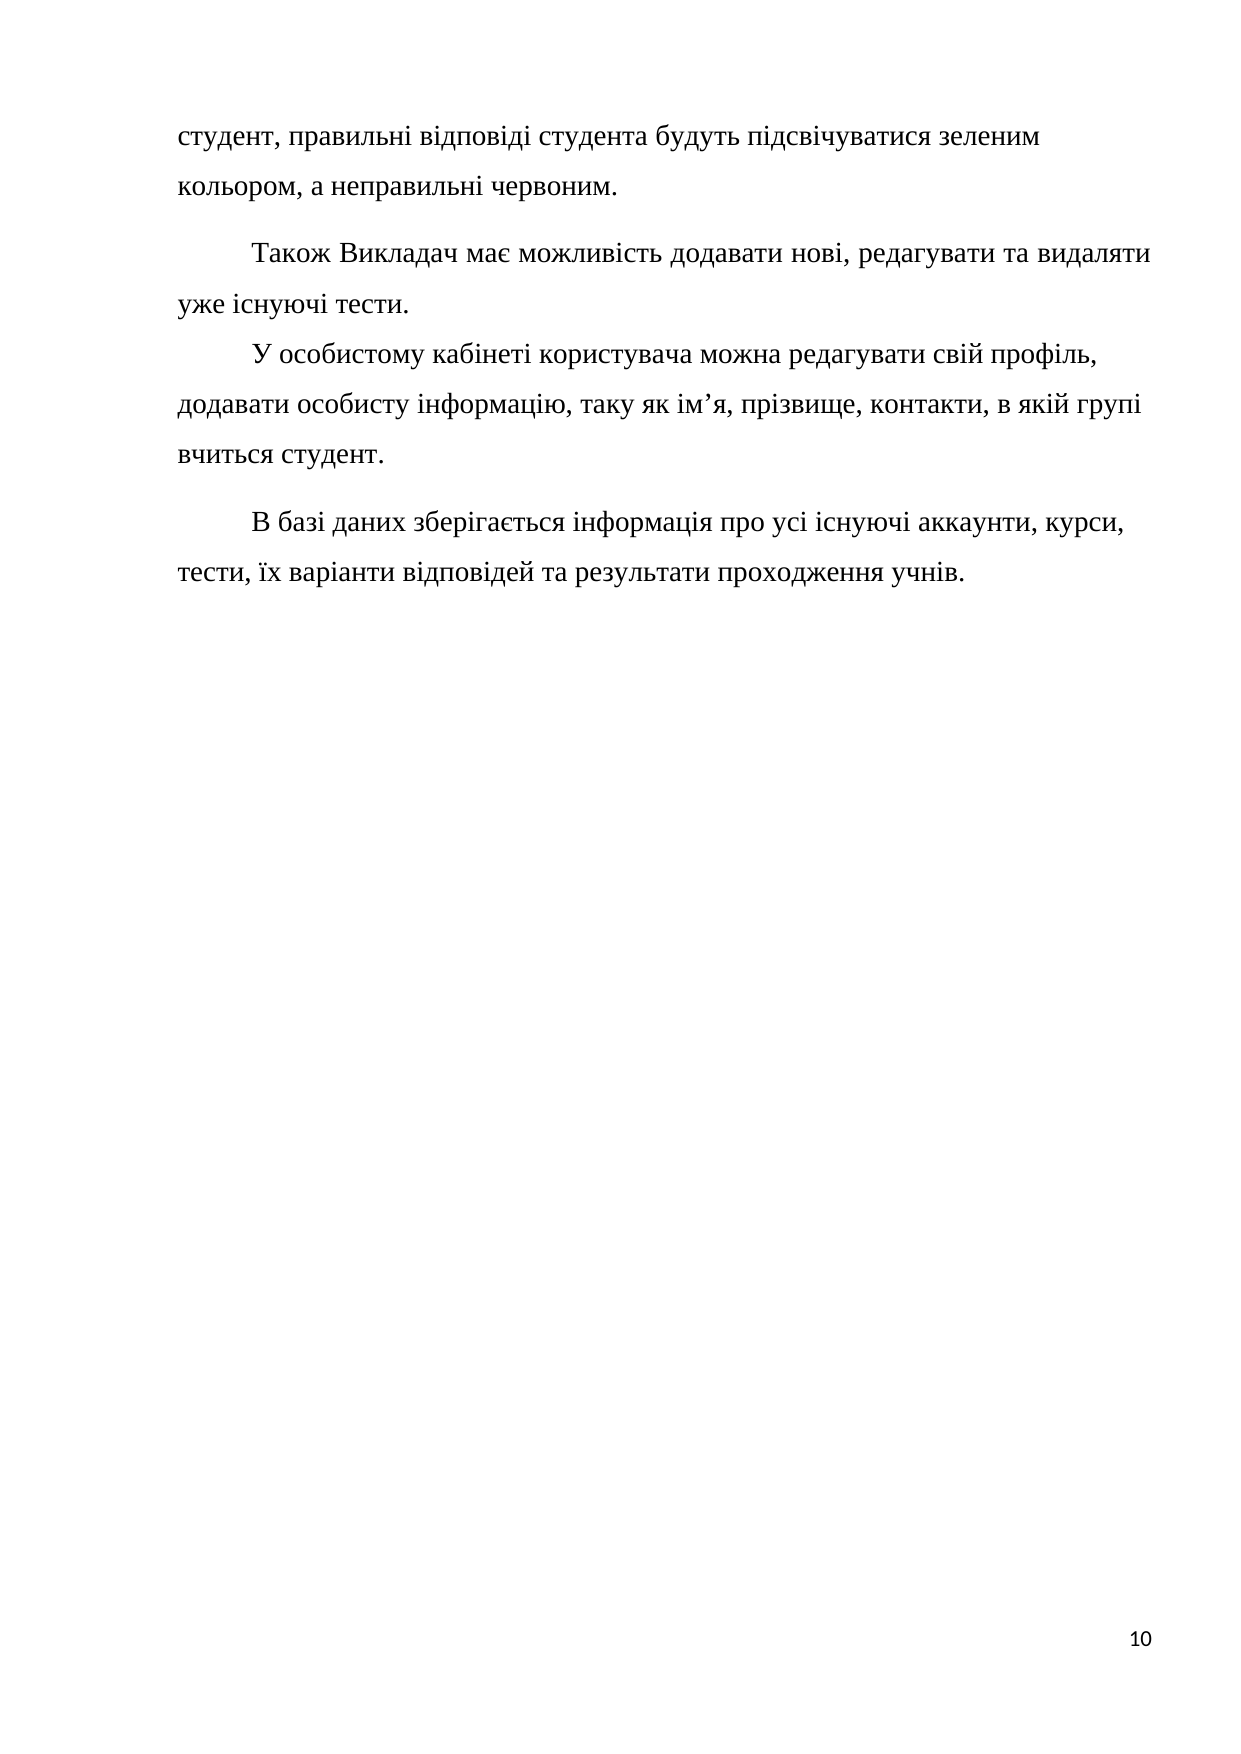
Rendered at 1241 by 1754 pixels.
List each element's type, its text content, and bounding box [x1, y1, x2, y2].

text У особистому кабінеті користувача можна редагувати свій профіль, додавати особисту інформацію, таку як ім’я, прізвище, контакти, в якій групі вчиться студент. [177, 336, 1152, 470]
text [177, 118, 1152, 202]
text Також Викладач має можливість додавати нові, редагувати та видаляти уже існуючі тести. [177, 235, 1152, 319]
text В базі даних зберігається інформація про усі існуючі аккаунти, курси, тести, їх варіанти відповідей та результати проходження учнів. [177, 504, 1152, 587]
